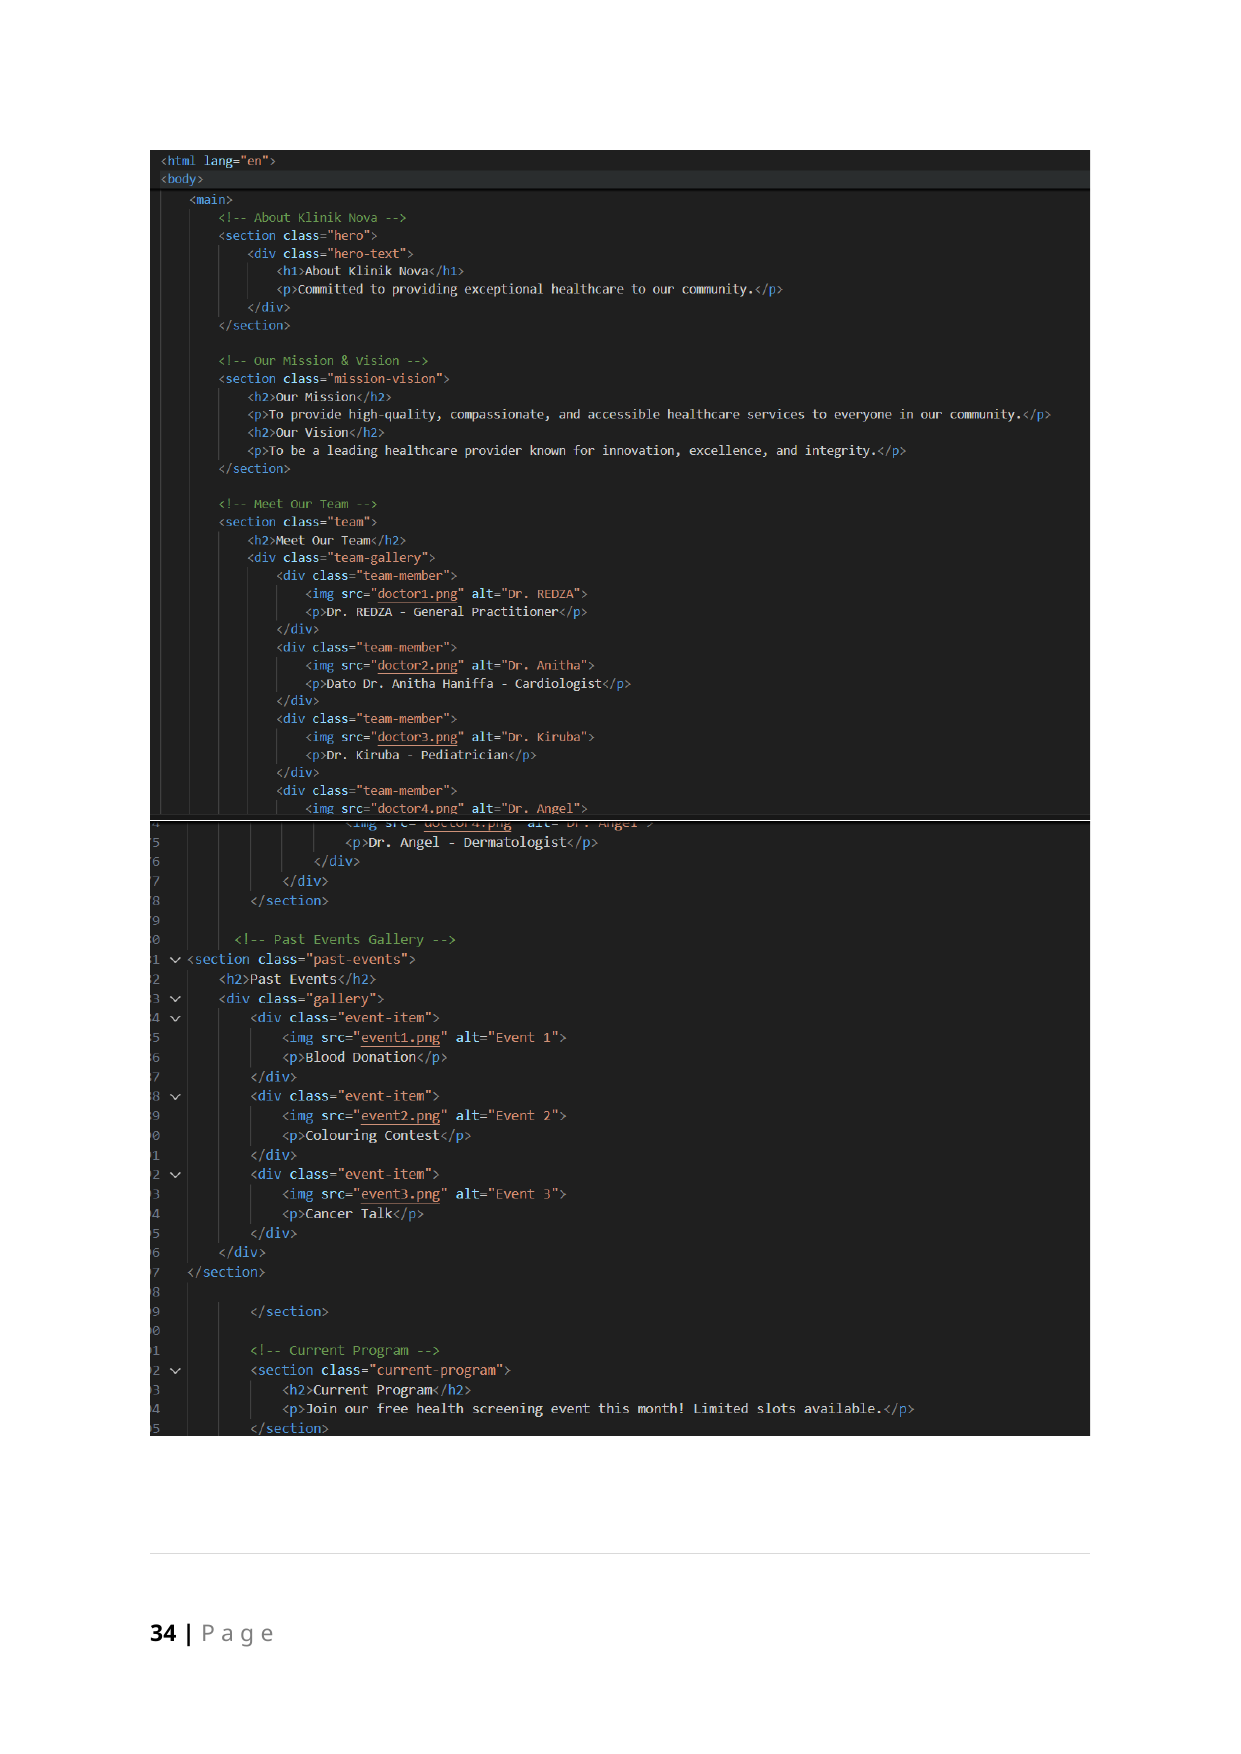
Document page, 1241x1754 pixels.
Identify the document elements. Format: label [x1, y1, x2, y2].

picture [150, 821, 1091, 1436]
picture [150, 150, 1091, 820]
